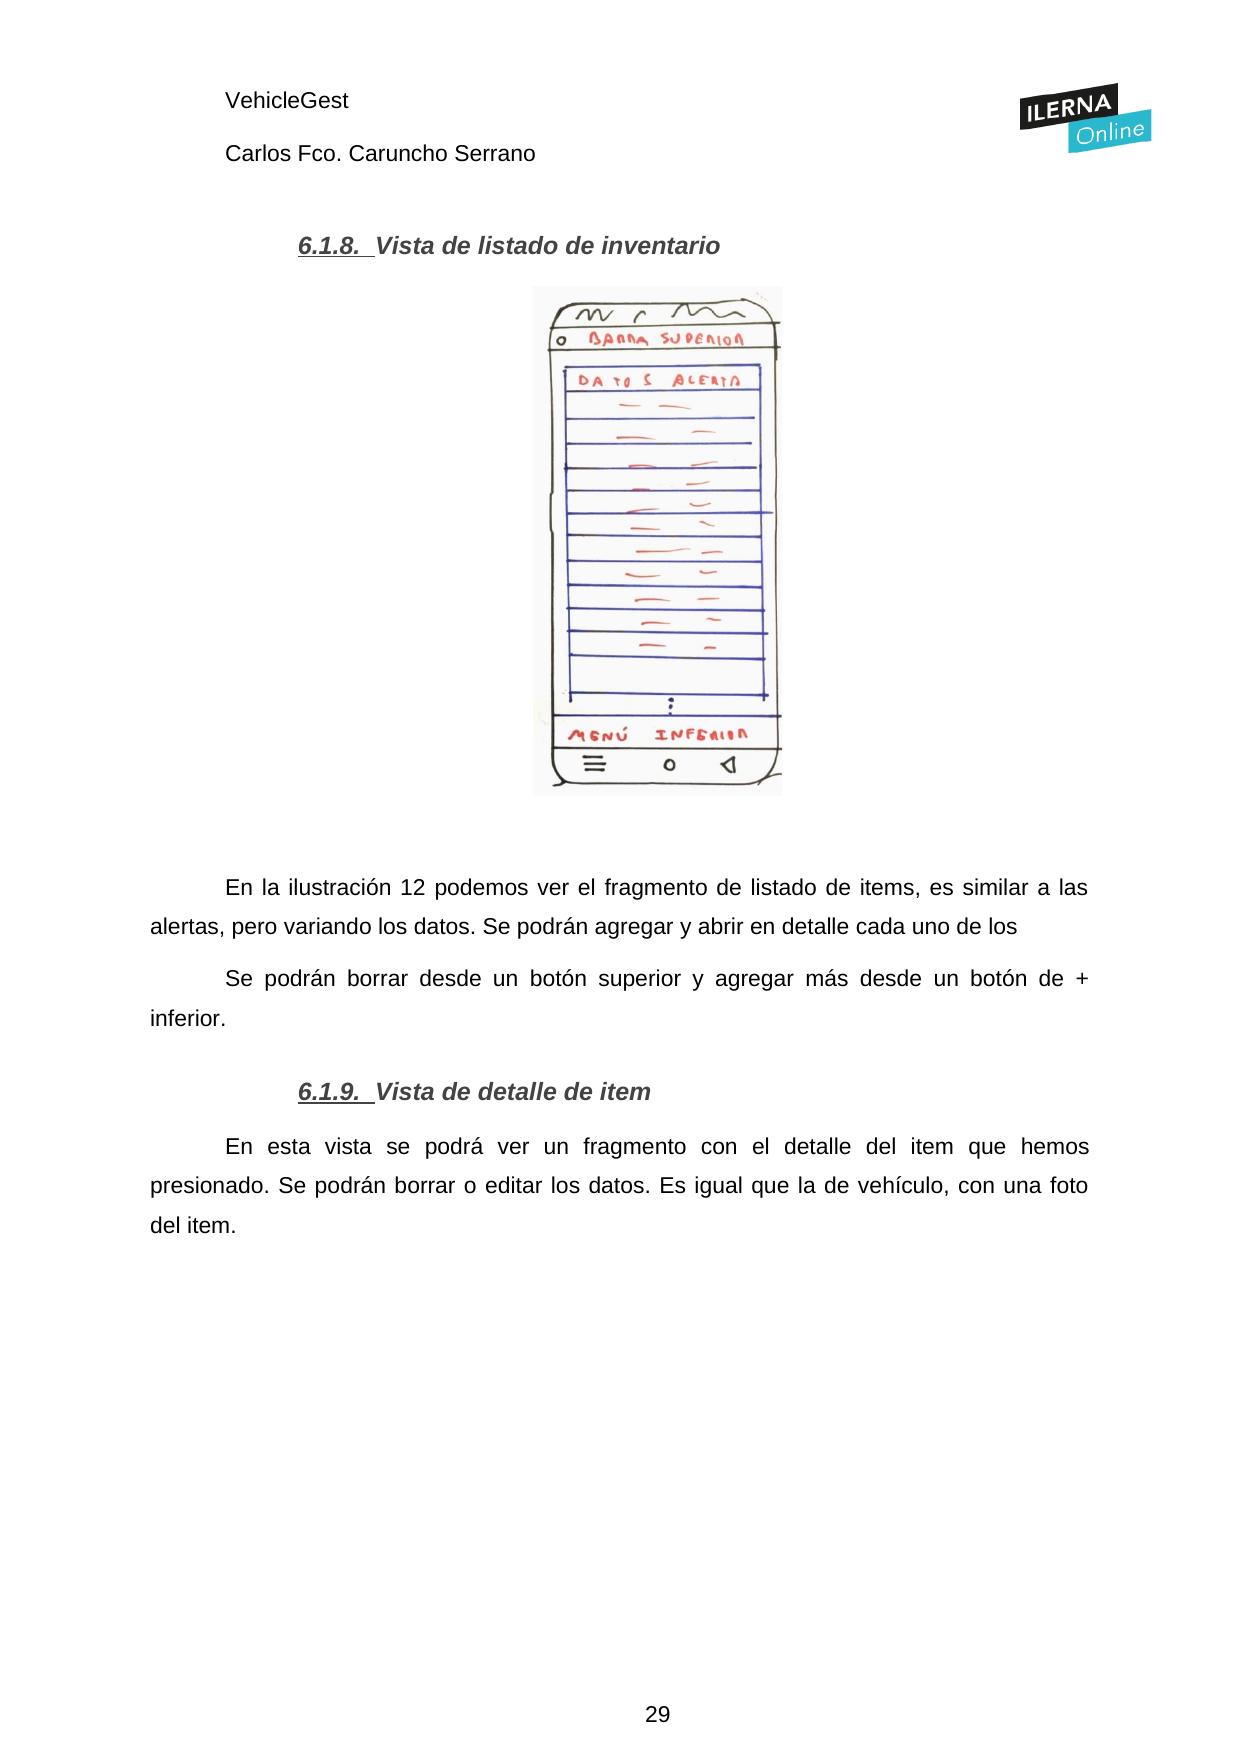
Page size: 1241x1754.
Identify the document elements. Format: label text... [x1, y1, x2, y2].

text En esta vista se podrá ver un fragmento con el detalle del item que hemos presionado. Se podrán borrar o editar los datos. Es igual que la de vehículo, con una foto del item. [150, 1133, 1090, 1238]
subtitle Vista de listado de inventario [298, 231, 1090, 260]
picture [533, 286, 783, 796]
text En la ilustración 12 podemos ver el fragmento de listado de items, es similar a las alertas, pero variando los datos. Se podrán agregar y abrir en detalle cada uno de los [150, 873, 1090, 939]
subtitle Vista de detalle de item [298, 1077, 1090, 1106]
picture [1020, 83, 1152, 153]
text Se podrán borrar desde un botón superior y agregar más desde un botón de + inferior. [150, 965, 1090, 1031]
